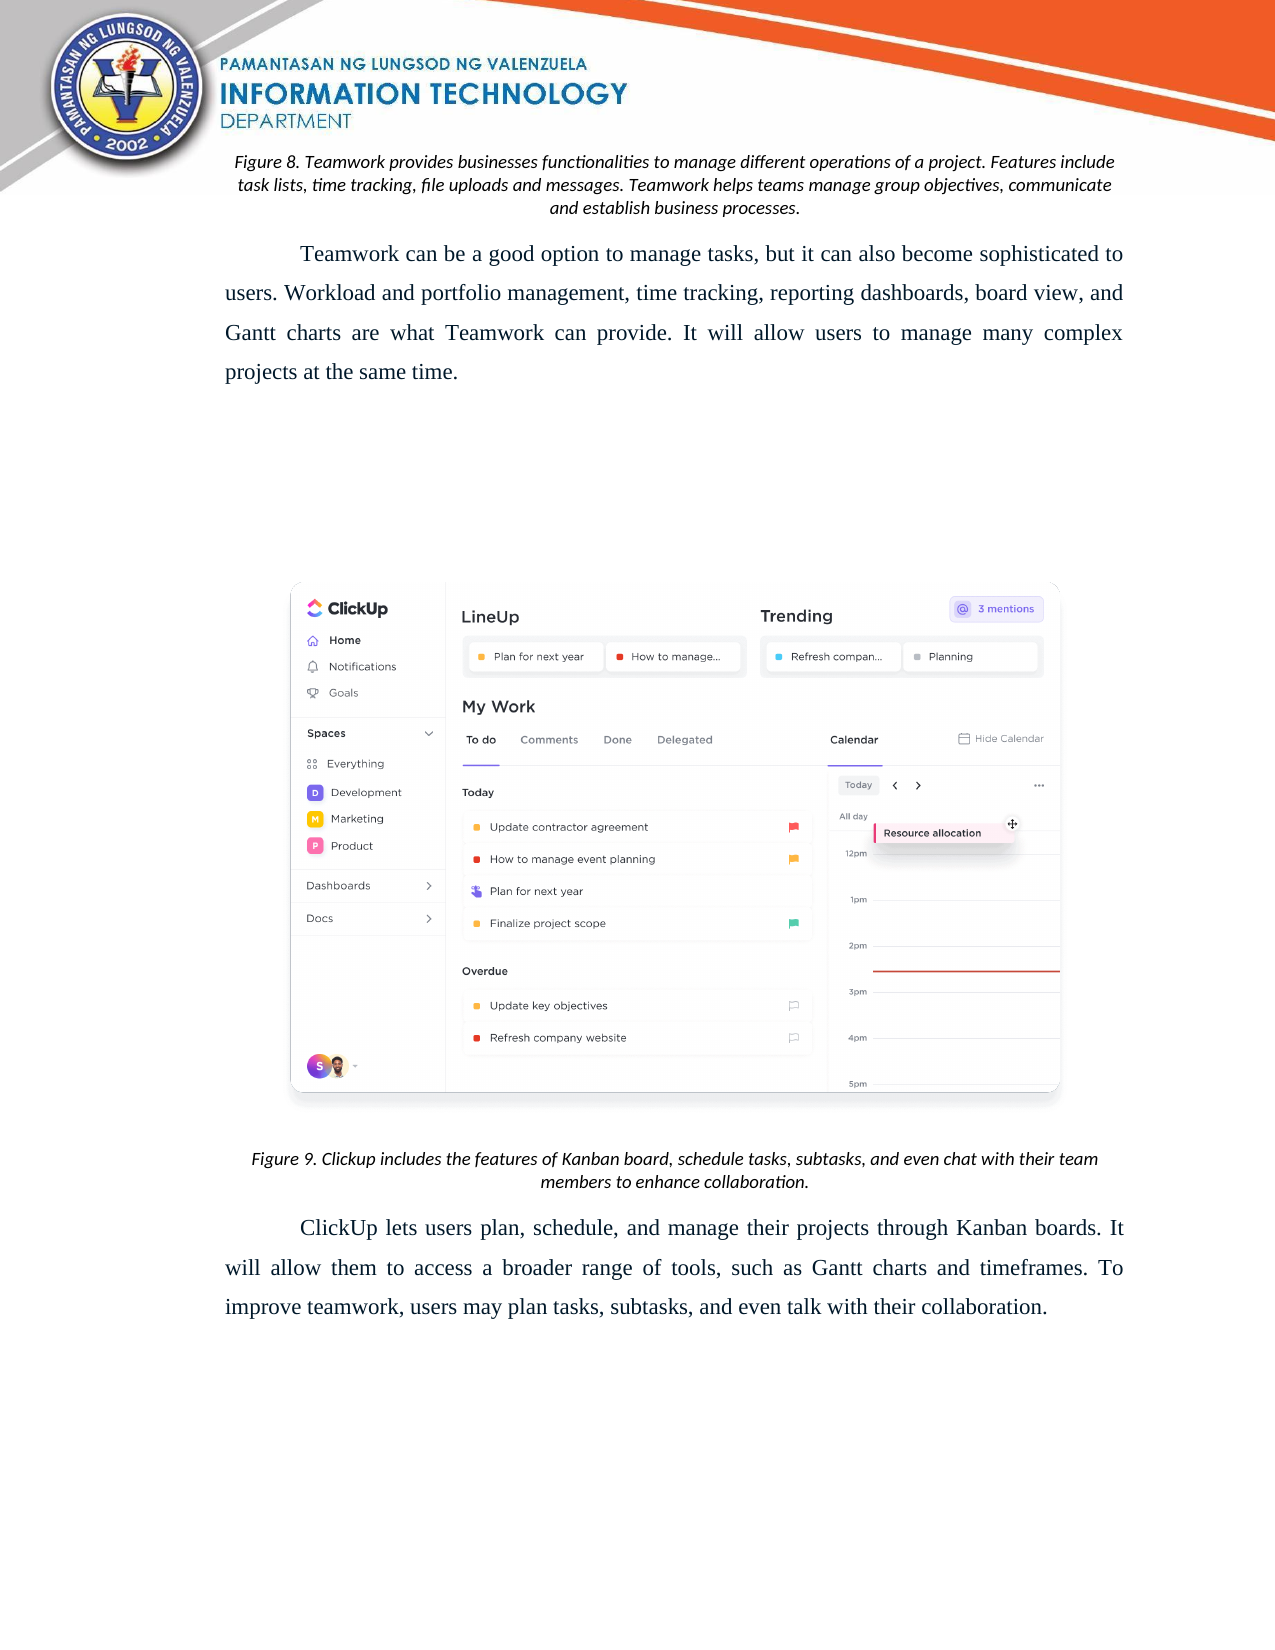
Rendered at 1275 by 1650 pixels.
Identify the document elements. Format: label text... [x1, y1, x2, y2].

text ClickUp lets users plan, schedule, and manage their projects through Kanban boards. It will allow them to access a broader range of tools, such as Gantt charts and timeframes. To improve teamwork, users may plan tasks, subtasks, and even talk with their collaboration. [225, 1214, 1125, 1319]
text Figure 8. Teamwork provides businesses functionalities to manage different operations of a project. Features include task lists, time tracking, file uploads and messages. Teamwork helps teams manage group objectives, communicate and establish business processes. [225, 150, 1125, 219]
text Figure 9. Clickup includes the features of Kanban board, schedule tasks, subtasks, and even chat with their team members to enhance collaboration. [225, 1148, 1125, 1193]
picture [278, 582, 1072, 1117]
text Teamwork can be a good option to manage tasks, but it can also become sophisticated to users. Workload and portfolio management, time tracking, reporting dashboards, board view, and Gantt charts are what Teamwork can provide. It will allow users to manage many complex projects at the same time. [225, 239, 1125, 384]
picture [0, 0, 1275, 195]
